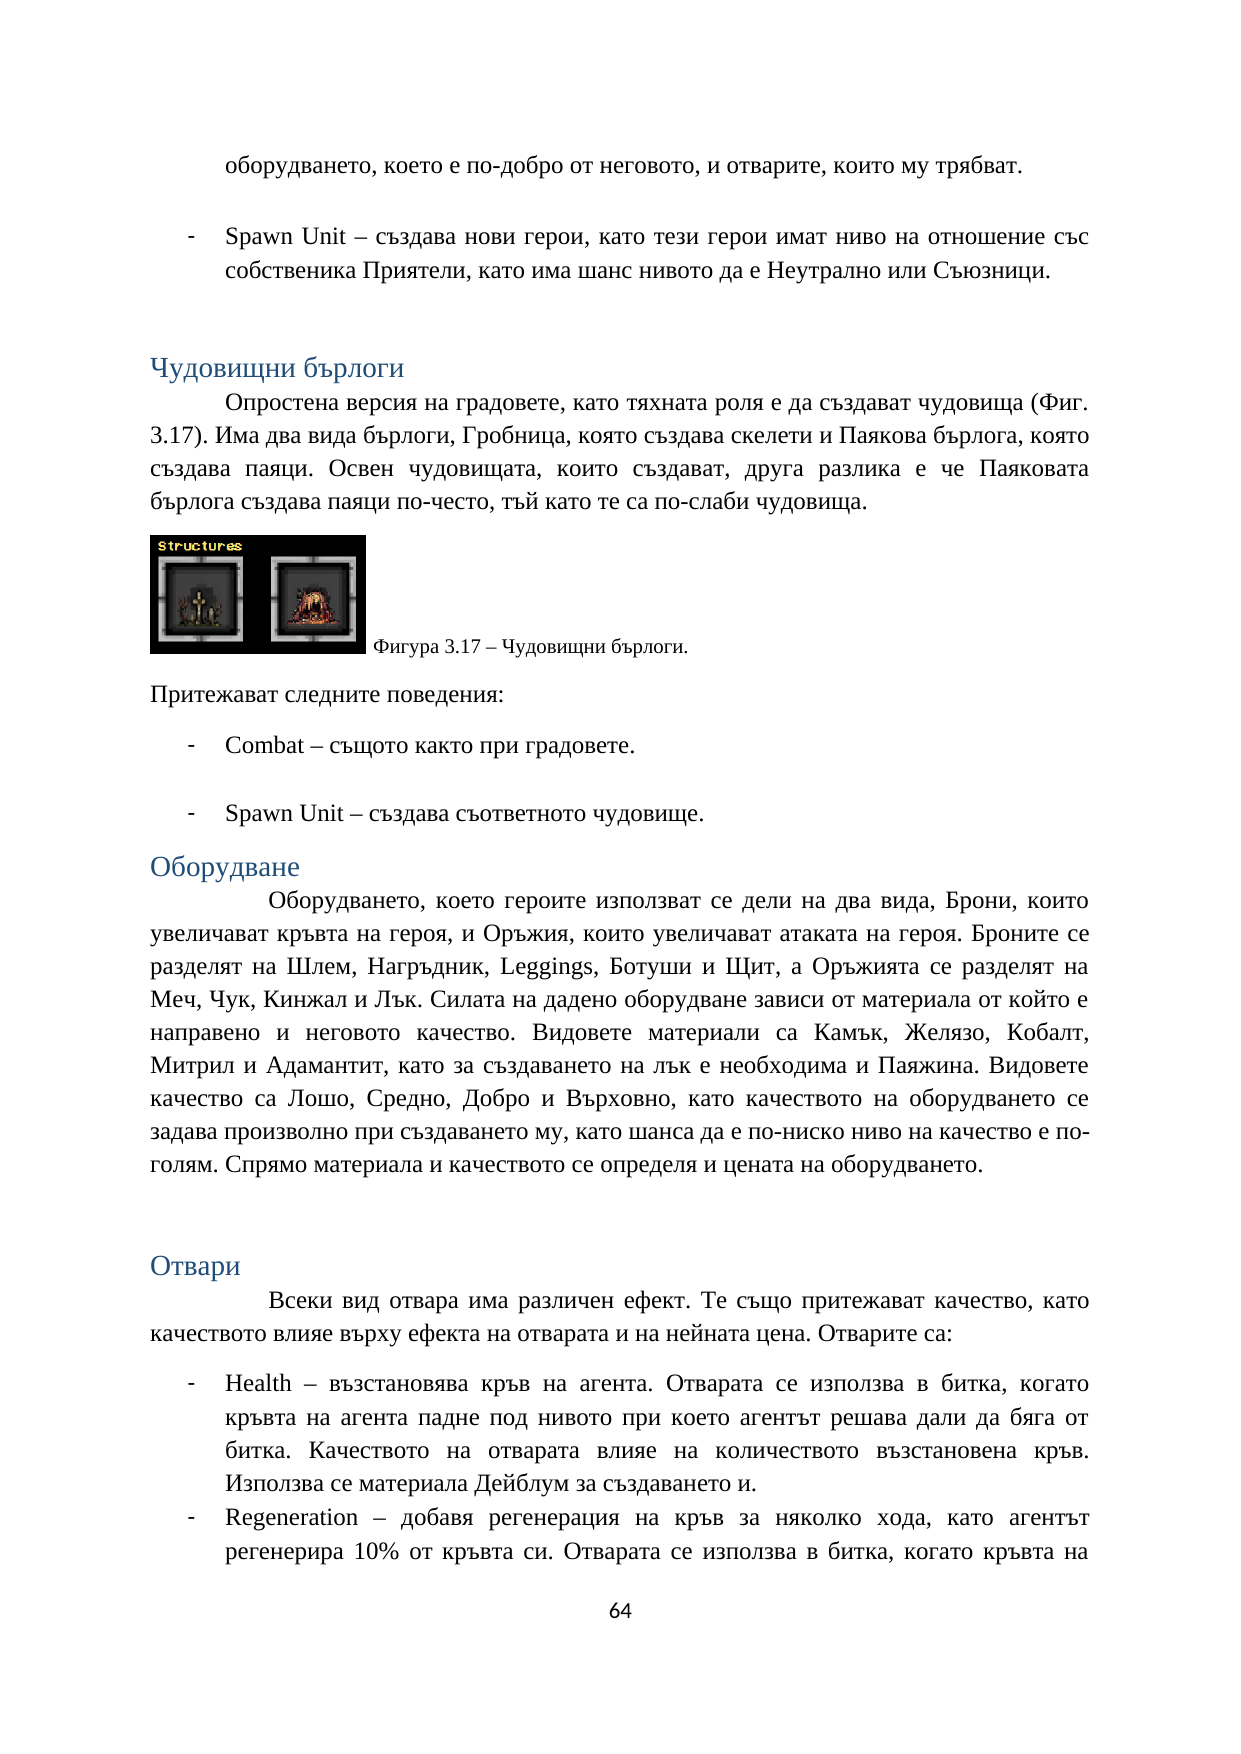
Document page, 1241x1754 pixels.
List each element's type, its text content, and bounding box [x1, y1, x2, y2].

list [187, 1501, 1090, 1565]
subtitle Отвари [150, 1248, 1090, 1282]
text Фигура 3.17 – Чудовищни бърлоги. [150, 535, 1090, 658]
subtitle Чудовищни бърлоги [150, 351, 1090, 384]
list Spawn Unit – създава съответното чудовище. [187, 797, 1090, 828]
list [187, 150, 1090, 179]
subtitle Оборудване [150, 849, 1090, 882]
text Всеки вид отвара има различен ефект. Те също притежават качество, като качеството влияе върху ефекта на отварата и на нейната цена. Отварите са: [150, 1285, 1090, 1346]
list Health – възстановява кръв на агента. Отварата се използва в битка, когато кръвта на агента падне под нивото при което агентът решава дали да бяга от битка. Качеството на отварата влияе на количеството възстановена кръв. Използва се материала Дейблум за създаването и. [187, 1367, 1090, 1497]
text Притежават следните поведения: [150, 679, 1090, 708]
text Oборудването, което героите използват се дели на два вида, Брони, които увеличават кръвта на героя, и Оръжия, които увеличават атаката на героя. Броните се разделят на Шлем, Нагръдник, Leggings, Ботуши и Щит, а Оръжията се разделят на Меч, Чук, Кинжал и Лък. Силата на дадено оборудване зависи от материала от който е направено и неговото качество. Видовете материали са Камък, Желязо, Кобалт, Митрил и Адамантит, като за създаването на лък е необходима и Паяжина. Видовете качество са Лошо, Средно, Добро и Върховно, като качеството на оборудването се задава произволно при създаването му, като шанса да е по-ниско ниво на качество е по-голям. Спрямо материала и качеството се определя и цената на оборудването. [150, 885, 1090, 1178]
picture [150, 535, 366, 654]
list Spawn Unit – създава нови герои, като тези герои имат ниво на отношение със собственика Приятели, като има шанс нивото да е Неутрално или Съюзници. [187, 221, 1090, 284]
list Combat – същото както при градовете. [187, 729, 1090, 760]
text Опростена версия на градовете, като тяхната роля е да създават чудовища (Фиг. 3.17). Има два вида бърлоги, Гробница, която създава скелети и Паякова бърлога, която създава паяци. Освен чудовищата, които създават, друга разлика е че Паяковата бърлога създава паяци по-често, тъй като те са по-слаби чудовища. [150, 387, 1090, 514]
